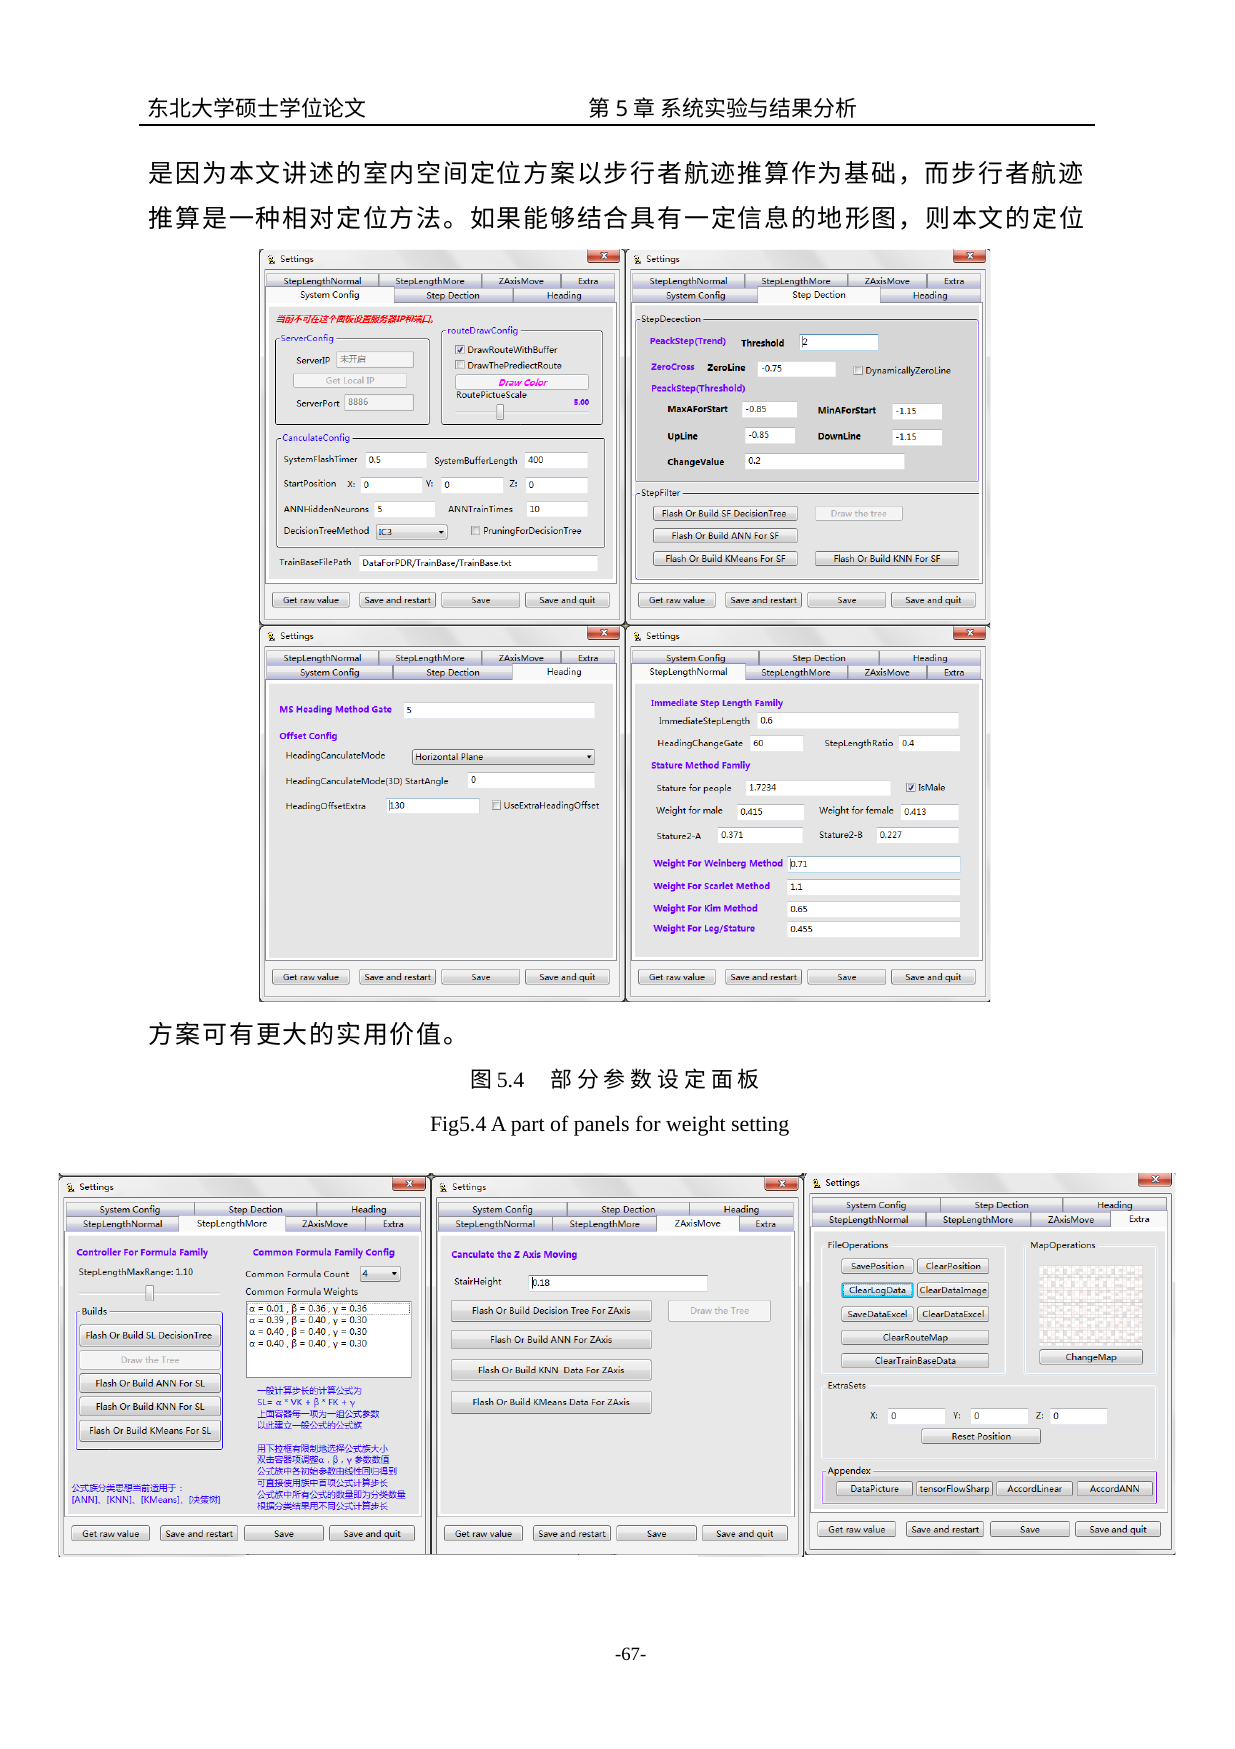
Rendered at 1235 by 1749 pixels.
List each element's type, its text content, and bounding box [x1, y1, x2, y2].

text 图5.4 部分参数设定面板 [149, 1055, 1086, 1101]
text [149, 149, 1086, 1055]
picture [259, 249, 991, 1002]
picture [58, 1173, 1176, 1557]
text Fig5.4 A part of panels for weight setting [149, 1101, 1086, 1146]
